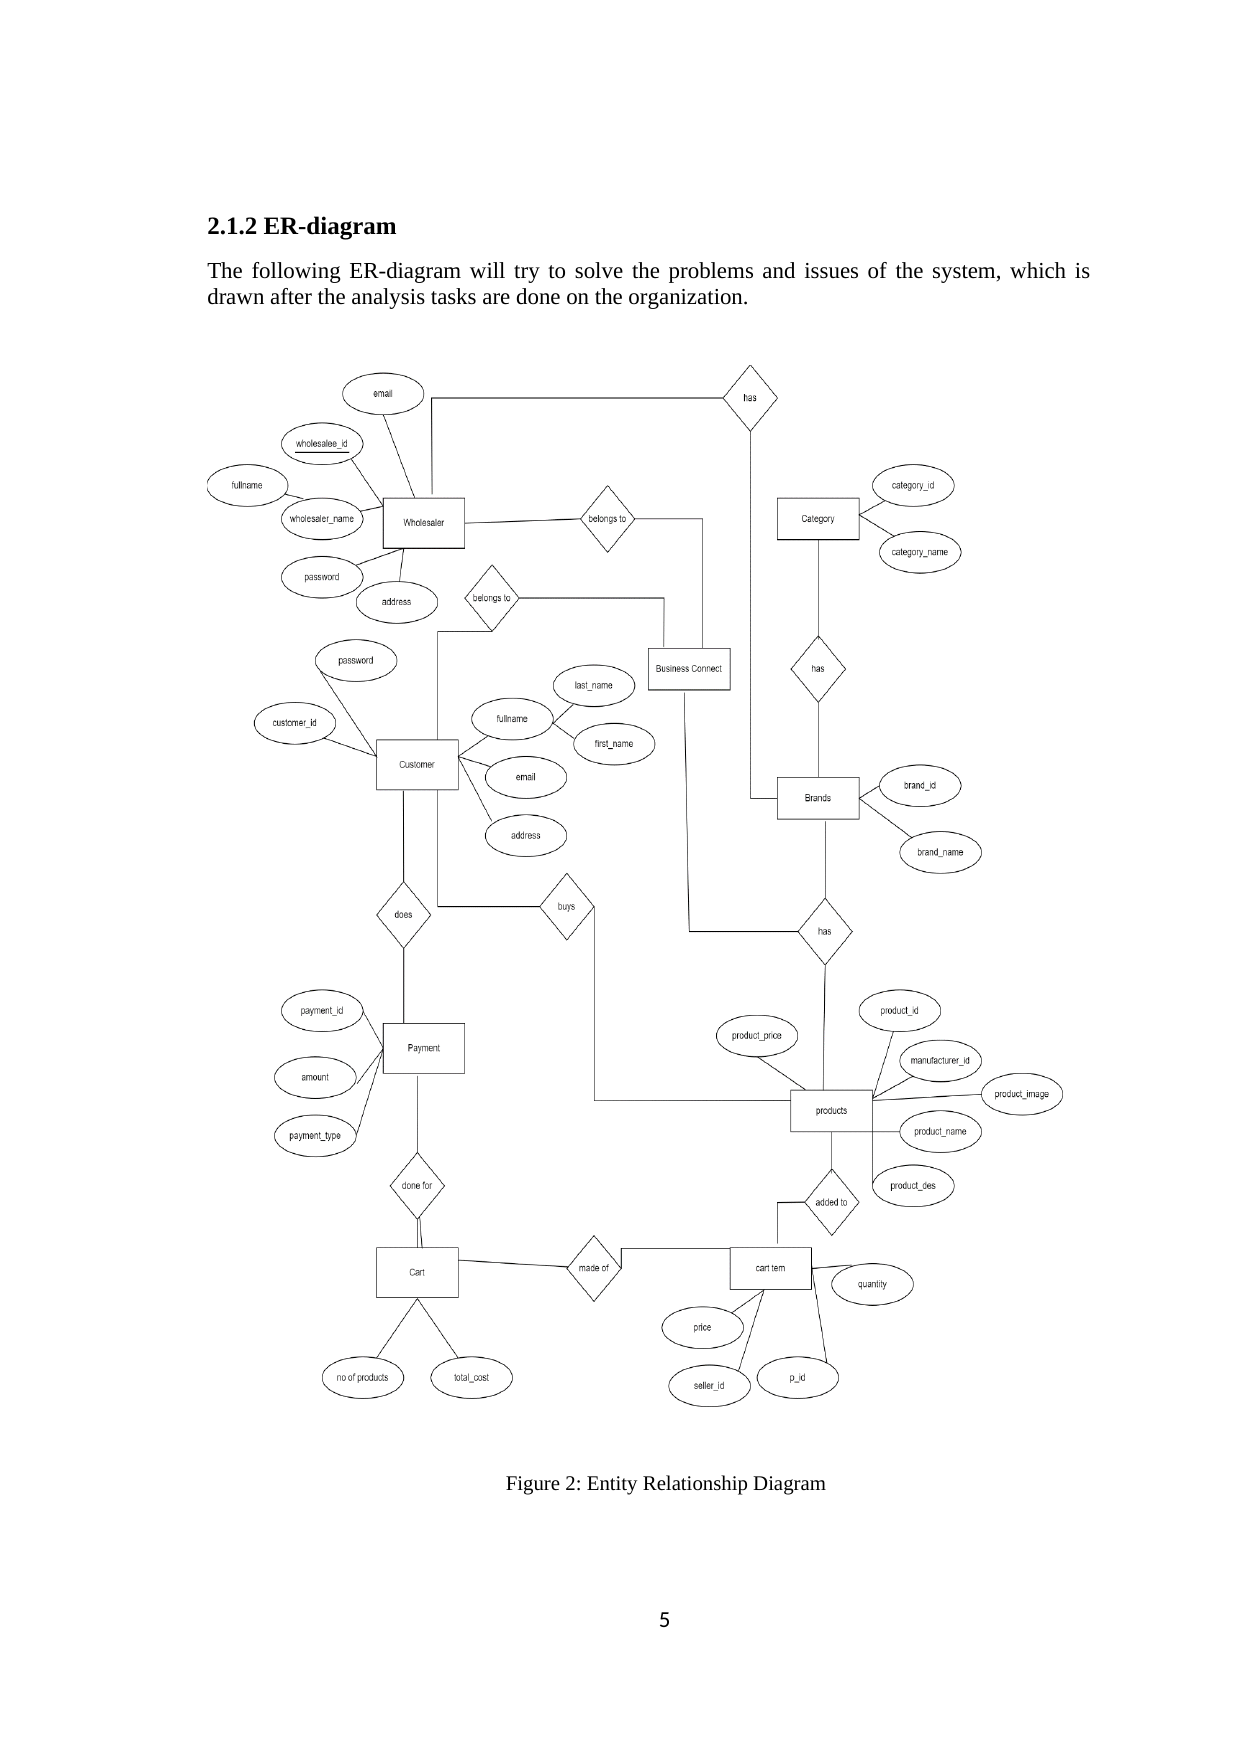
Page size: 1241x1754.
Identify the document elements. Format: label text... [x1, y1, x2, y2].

picture [207, 365, 1063, 1407]
text The following ER-diagram will try to solve the problems and issues of the system, which is drawn after the analysis tasks are done on the organization. [207, 257, 1092, 309]
subtitle 2.1.2 ER-diagram [207, 211, 1122, 240]
